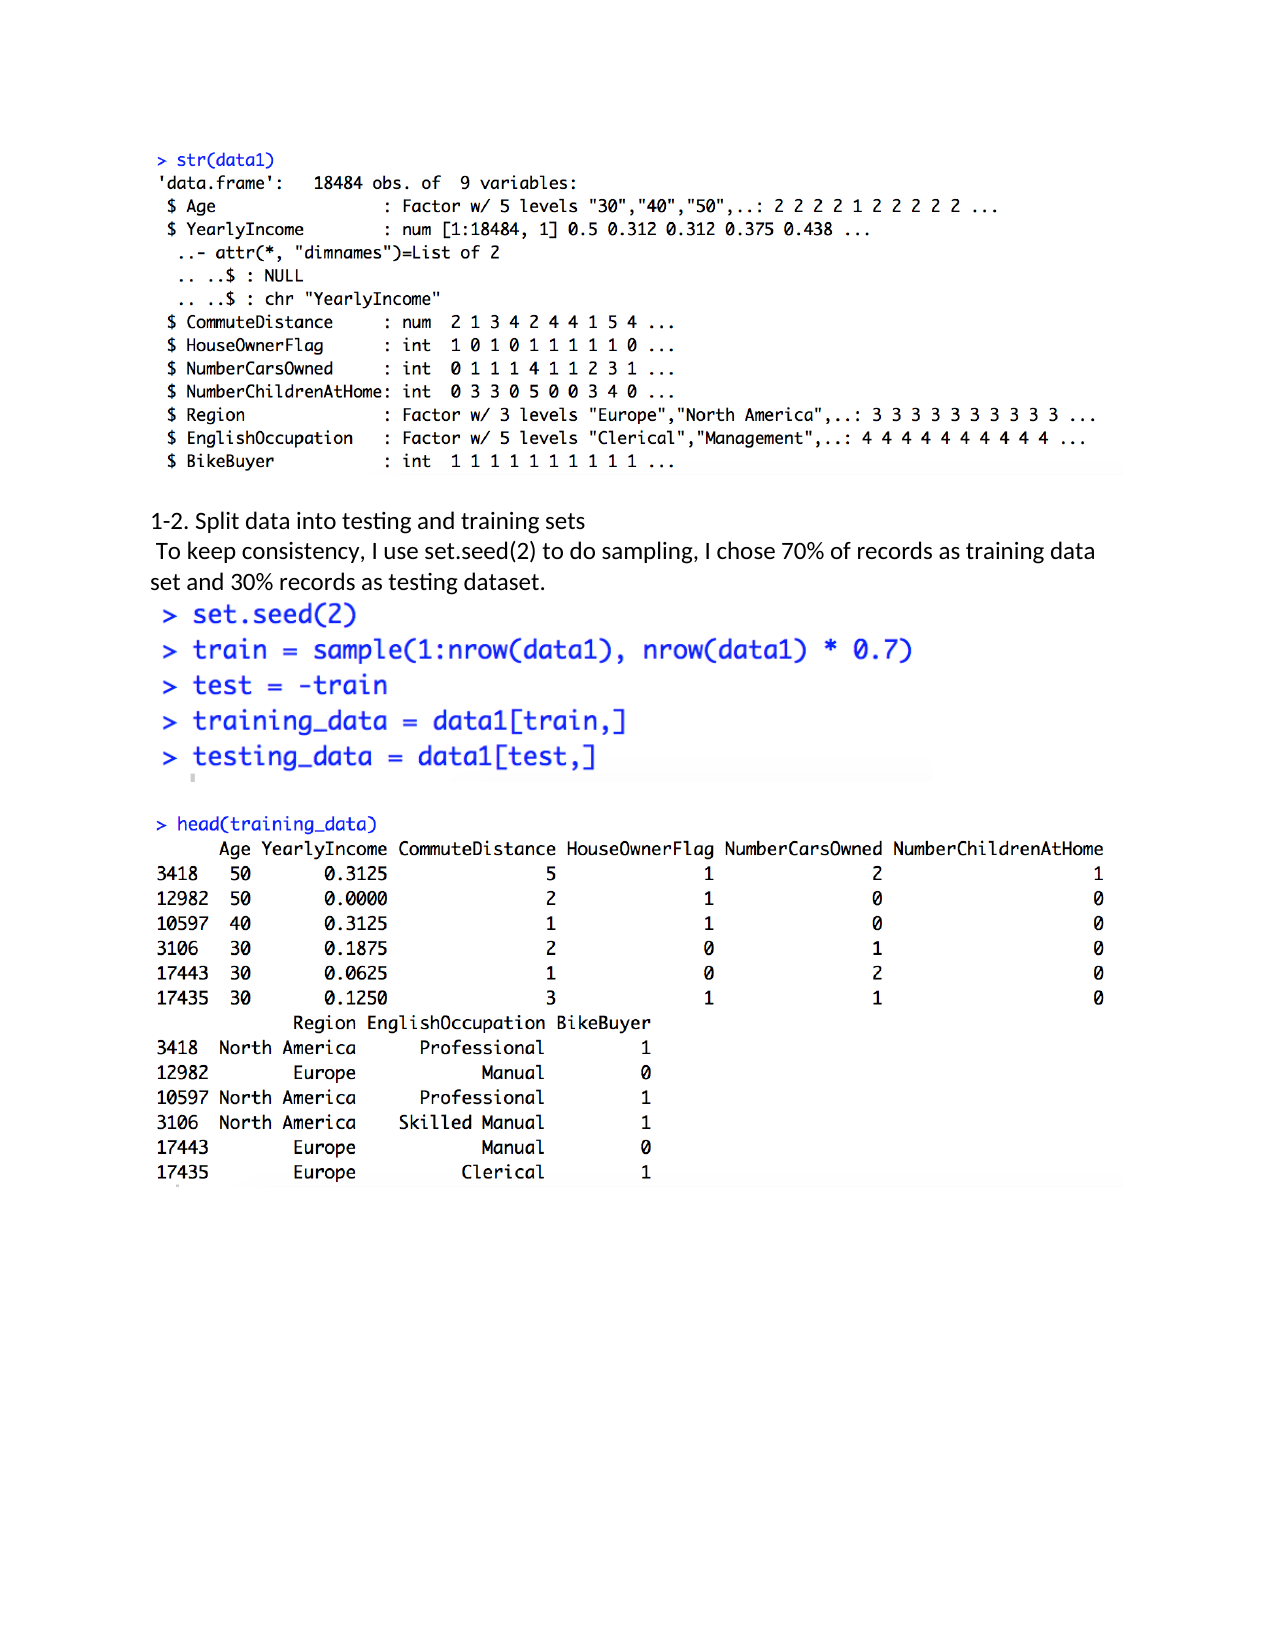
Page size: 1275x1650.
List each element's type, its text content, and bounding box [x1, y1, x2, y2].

picture [150, 596, 932, 782]
picture [150, 150, 1124, 475]
text To keep consistency, I use set.seed(2) to do sampling, I chose 70% of records as training data set and 30% records as testing dataset. [150, 535, 1125, 596]
text 1-2. Split data into testing and training sets [150, 505, 1125, 535]
picture [150, 811, 1124, 1187]
